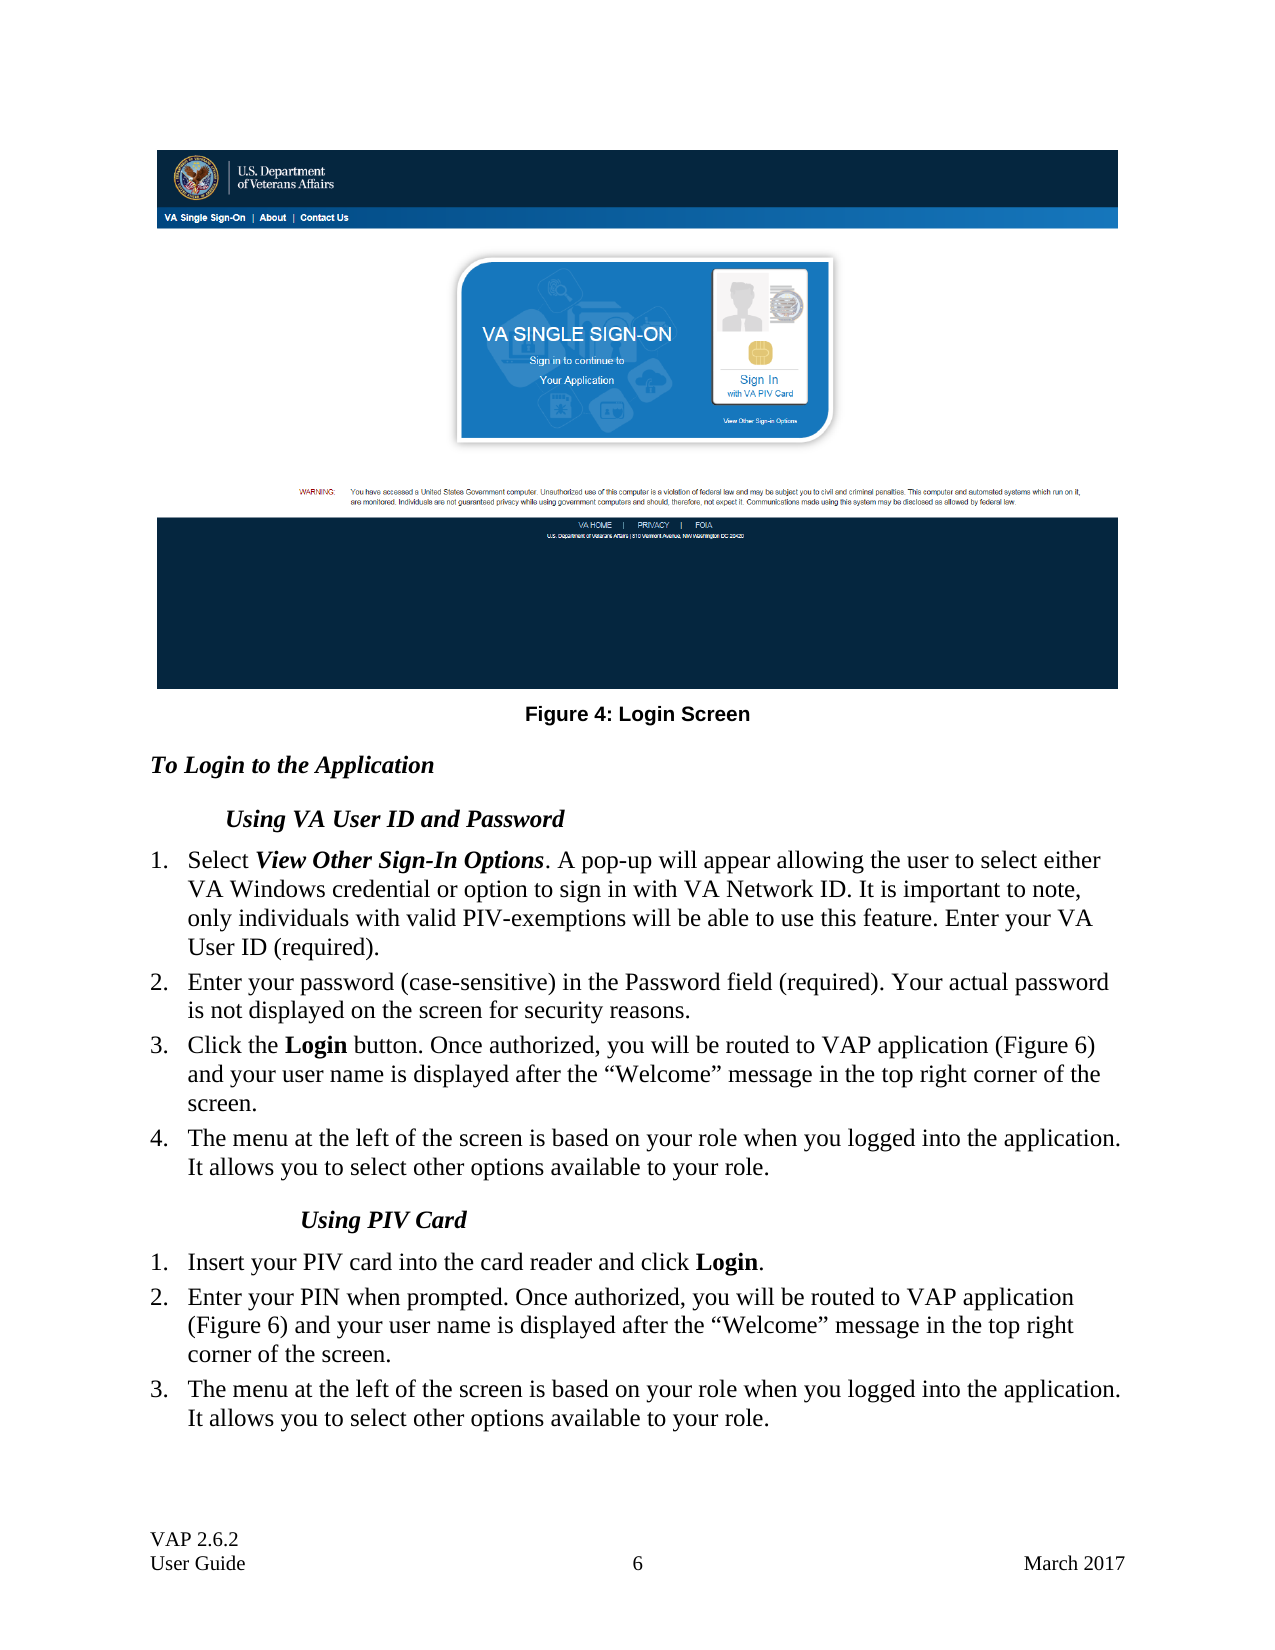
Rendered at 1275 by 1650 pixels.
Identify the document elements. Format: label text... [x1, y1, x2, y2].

list Select View Other Sign-In Options. A pop-up will appear allowing the user to select either VA Windows credential or option to sign in with VA Network ID. It is important to note, only individuals with valid PIV-exemptions will be able to use this feature. Enter your VA User ID (required). [150, 846, 1125, 961]
text To Login to the Application [150, 751, 1125, 779]
text Using PIV Card [225, 1206, 1125, 1234]
list Click the Login button. Once authorized, you will be routed to VAP application (Figure 6) and your user name is displayed after the “Welcome” message in the top right corner of the screen. [150, 1031, 1125, 1117]
list Enter your password (case-sensitive) in the Password field (required). Your actual password is not displayed on the screen for security reasons. [150, 967, 1125, 1024]
list Insert your PIV card into the card reader and click Login. [150, 1247, 1125, 1276]
list Enter your PIN when prompted. Once authorized, you will be routed to VAP application (Figure 6) and your user name is displayed after the “Welcome” message in the top right corner of the screen. [150, 1282, 1125, 1368]
list The menu at the left of the screen is based on your role when you logged into the application. It allows you to select other options available to your role. [150, 1374, 1125, 1432]
list The menu at the left of the screen is based on your role when you logged into the application. It allows you to select other options available to your role. [150, 1123, 1125, 1181]
text Figure 4: Login Screen [150, 702, 1125, 726]
text Using VA User ID and Password [150, 804, 1125, 833]
picture [157, 150, 1118, 689]
